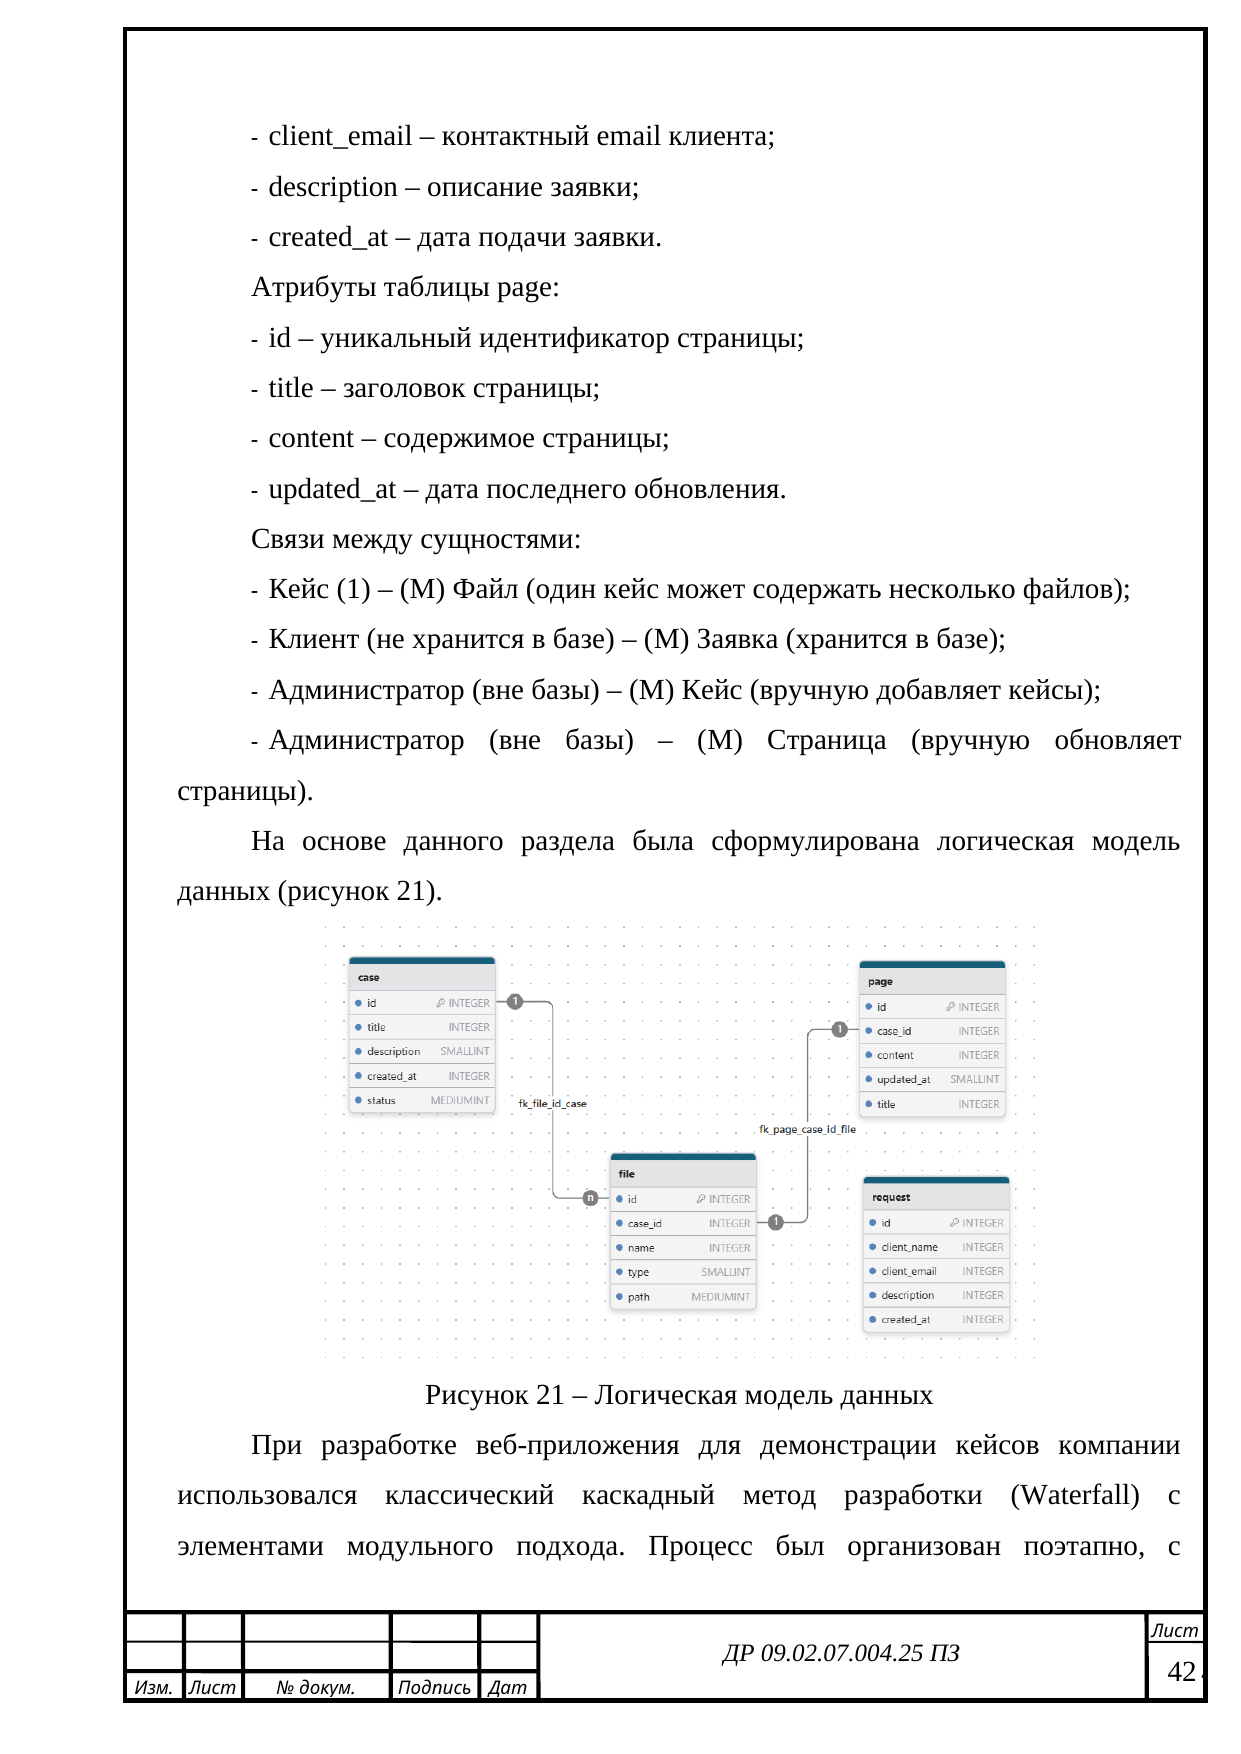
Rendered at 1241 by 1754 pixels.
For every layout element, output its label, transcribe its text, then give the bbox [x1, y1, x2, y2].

text Атрибуты таблицы page: [177, 269, 1182, 303]
text Связи между сущностями: [177, 521, 1182, 554]
list Администратор (вне базы) – (M) Страница (вручную обновляет страницы). [177, 722, 1182, 806]
list updated_at – дата последнего обновления. [177, 471, 1182, 504]
list id – уникальный идентификатор страницы; [177, 320, 1182, 353]
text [177, 1427, 1182, 1561]
list Администратор (вне базы) – (M) Кейс (вручную добавляет кейсы); [177, 672, 1182, 706]
text Рисунок 21 – Логическая модель данных [177, 1377, 1182, 1410]
list description – описание заявки; [177, 169, 1182, 202]
list title – заголовок страницы; [177, 370, 1182, 404]
list content – содержимое страницы; [177, 420, 1182, 454]
picture [322, 923, 1037, 1361]
text На основе данного раздела была сформулирована логическая модель данных (рисунок 21). [177, 823, 1182, 907]
list Клиент (не хранится в базе) – (M) Заявка (хранится в базе); [177, 622, 1182, 655]
list created_at – дата подачи заявки. [177, 219, 1182, 253]
list Кейс (1) – (M) Файл (один кейс может содержать несколько файлов); [177, 571, 1182, 605]
list client_email – контактный email клиента; [177, 118, 1182, 152]
